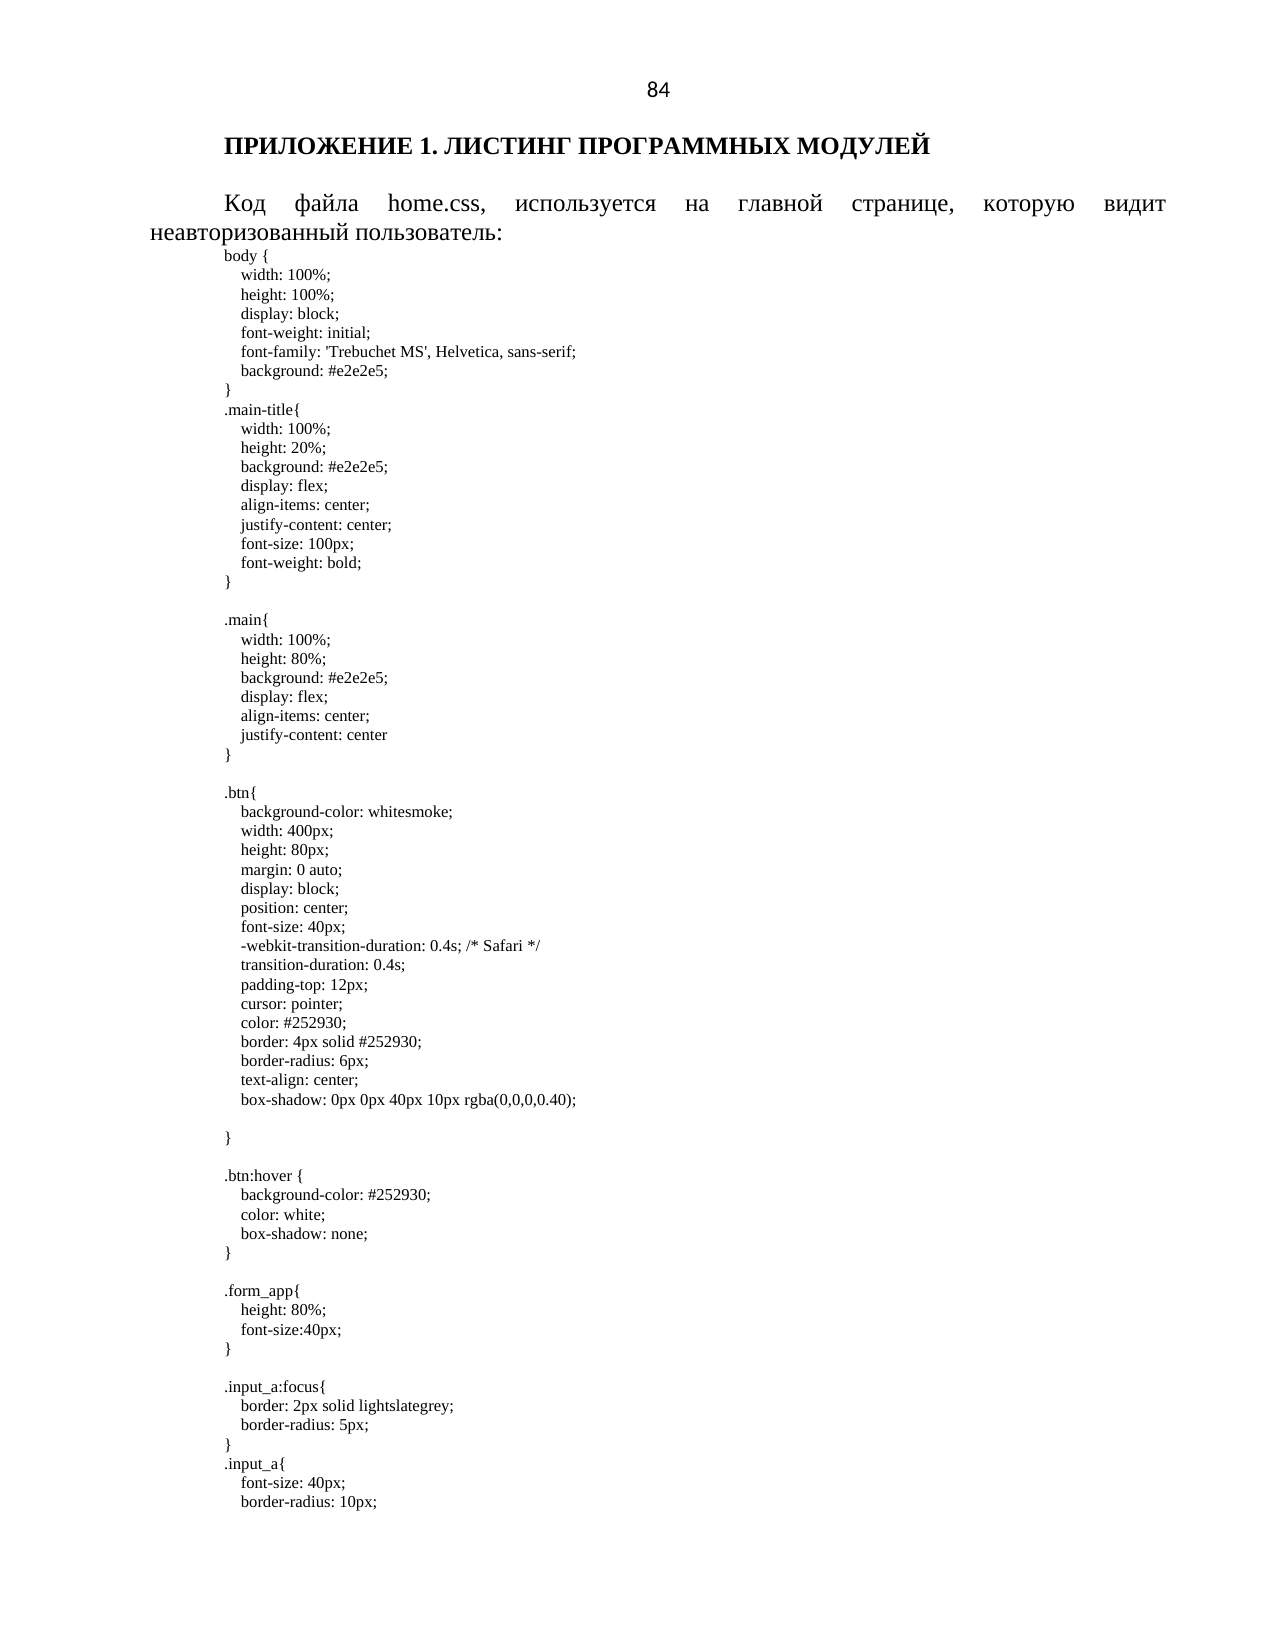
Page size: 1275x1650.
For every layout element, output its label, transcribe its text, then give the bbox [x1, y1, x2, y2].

text .btn:hover { [150, 1166, 1167, 1185]
text display: flex; [150, 687, 1167, 706]
text body { [150, 246, 1167, 265]
text font-weight: bold; [150, 553, 1167, 572]
text align-items: center; [150, 495, 1167, 514]
text width: 100%; [150, 418, 1167, 438]
text font-size: 100px; [150, 533, 1167, 553]
text } [150, 572, 1167, 591]
text position: center; [150, 898, 1167, 917]
text display: block; [150, 303, 1167, 323]
text color: #252930; [150, 1013, 1167, 1032]
text } [150, 1243, 1167, 1262]
text padding-top: 12px; [150, 974, 1167, 993]
text .input_a{ [150, 1453, 1167, 1473]
text } [150, 1434, 1167, 1453]
text .btn{ [150, 783, 1167, 802]
text border: 4px solid #252930; [150, 1032, 1167, 1051]
text justify-content: center; [150, 514, 1167, 533]
text .form_app{ [150, 1281, 1167, 1300]
text margin: 0 auto; [150, 859, 1167, 878]
text width: 100%; [150, 265, 1167, 284]
text height: 100%; [150, 284, 1167, 303]
text .main{ [150, 610, 1167, 629]
text background: #e2e2e5; [150, 361, 1167, 380]
text ПРИЛОЖЕНИЕ 1. ЛИСТИНГ ПРОГРАММНЫХ МОДУЛЕЙ [150, 131, 1167, 160]
text -webkit-transition-duration: 0.4s; /* Safari */ [150, 936, 1167, 955]
text height: 80%; [150, 1300, 1167, 1319]
text .main-title{ [150, 399, 1167, 418]
text background-color: #252930; [150, 1185, 1167, 1204]
text color: white; [150, 1204, 1167, 1223]
text width: 100%; [150, 629, 1167, 648]
text box-shadow: 0px 0px 40px 10px rgba(0,0,0,0.40); [150, 1089, 1167, 1108]
text .input_a:focus{ [150, 1377, 1167, 1396]
text height: 80px; [150, 840, 1167, 859]
text font-size: 40px; [150, 917, 1167, 936]
text } [150, 744, 1167, 763]
text background: #e2e2e5; [150, 457, 1167, 476]
text background-color: whitesmoke; [150, 802, 1167, 821]
text border-radius: 5px; [150, 1415, 1167, 1434]
text width: 400px; [150, 821, 1167, 840]
text } [150, 1128, 1167, 1147]
text justify-content: center [150, 725, 1167, 744]
text } [150, 1338, 1167, 1358]
text display: block; [150, 878, 1167, 898]
text align-items: center; [150, 706, 1167, 725]
text height: 20%; [150, 438, 1167, 457]
text font-weight: initial; [150, 323, 1167, 342]
text font-size: 40px; [150, 1473, 1167, 1492]
text height: 80%; [150, 648, 1167, 668]
text cursor: pointer; [150, 993, 1167, 1013]
text font-size:40px; [150, 1319, 1167, 1338]
text font-family: 'Trebuchet MS', Helvetica, sans-serif; [150, 342, 1167, 361]
text border-radius: 6px; [150, 1051, 1167, 1070]
text Код файла home.css, используется на главной странице, которую видит неавторизованный пользователь: [150, 188, 1167, 246]
text transition-duration: 0.4s; [150, 955, 1167, 974]
text border: 2px solid lightslategrey; [150, 1396, 1167, 1415]
text border-radius: 10px; [150, 1492, 1167, 1511]
text display: flex; [150, 476, 1167, 495]
text } [150, 380, 1167, 399]
text box-shadow: none; [150, 1223, 1167, 1243]
text text-align: center; [150, 1070, 1167, 1089]
text background: #e2e2e5; [150, 668, 1167, 687]
